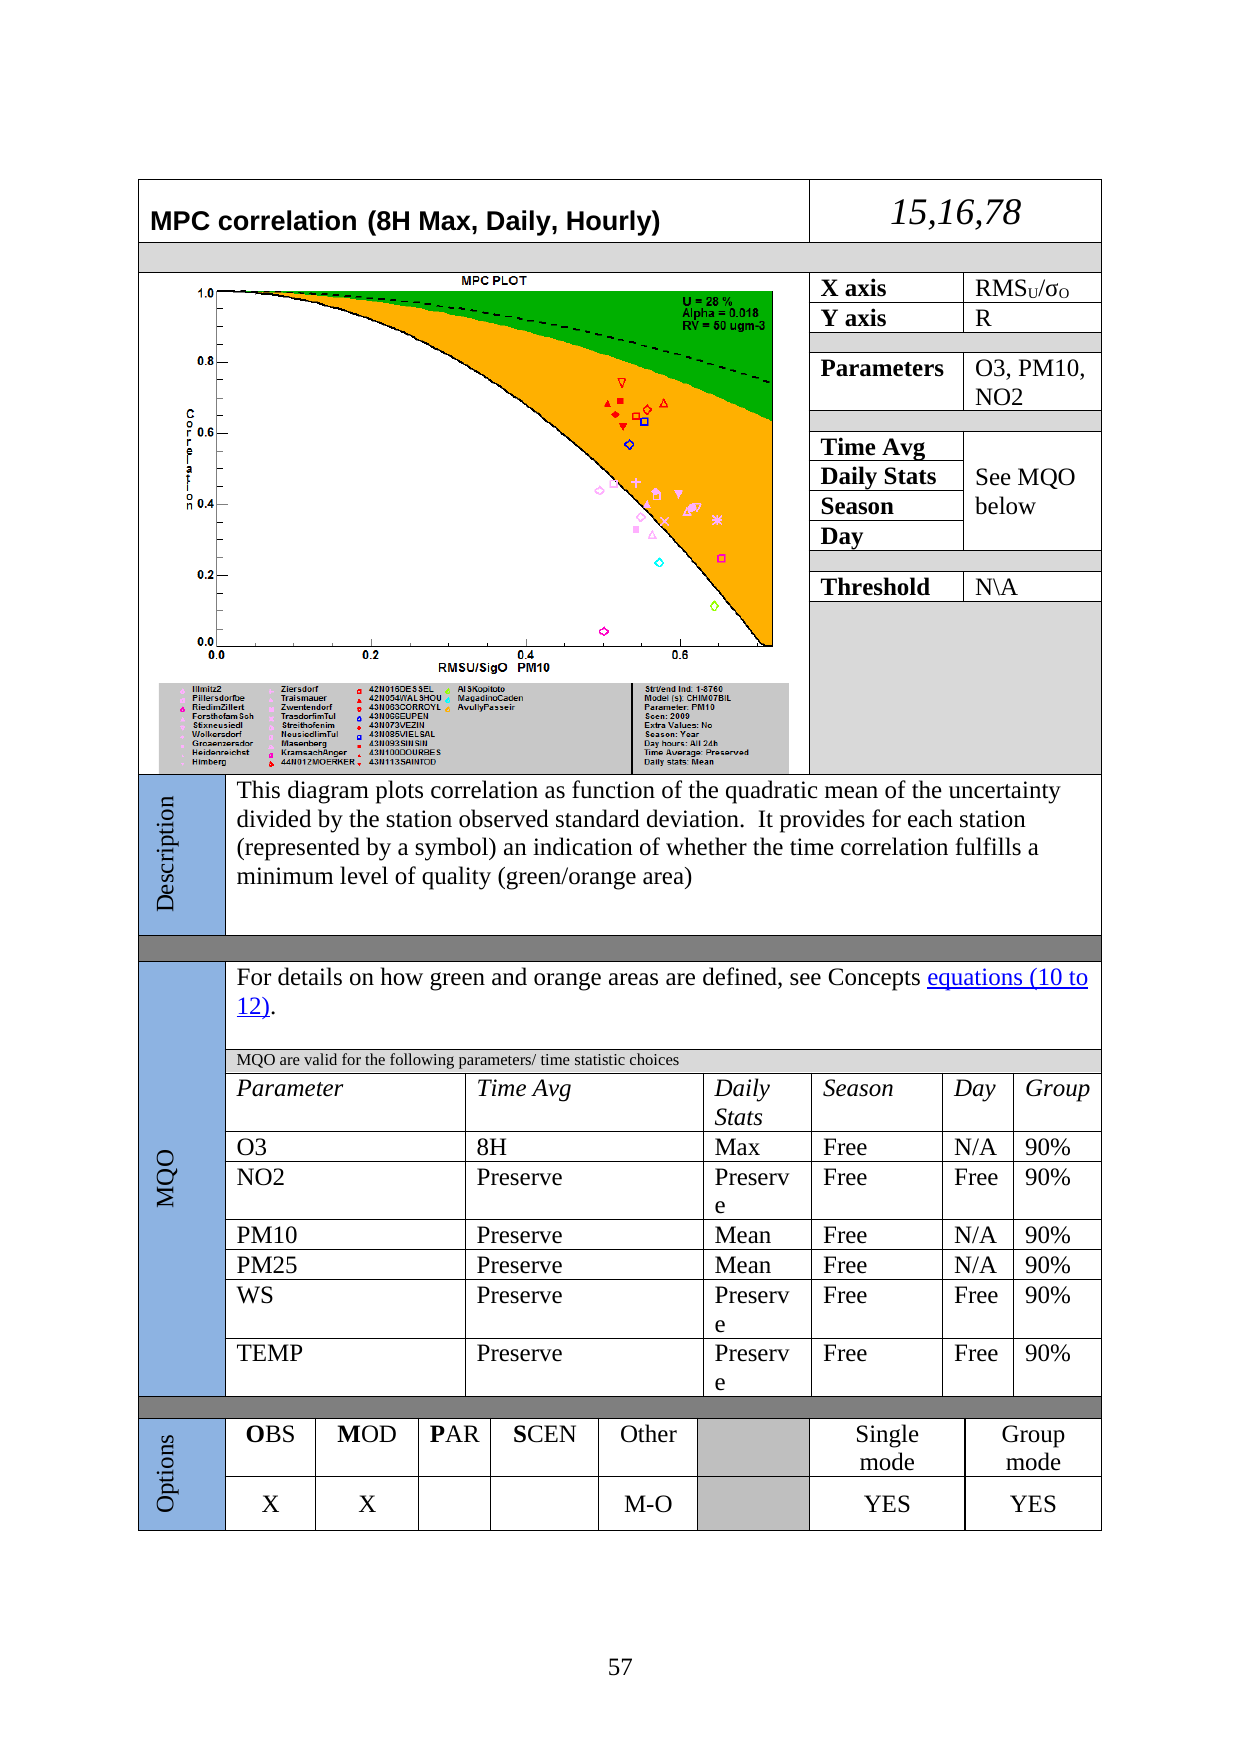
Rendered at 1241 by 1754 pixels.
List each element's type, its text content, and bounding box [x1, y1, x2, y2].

table_cell PM25 [226, 1250, 465, 1279]
table_cell [139, 1397, 1101, 1418]
table_cell 90% [1014, 1339, 1101, 1396]
table_cell This diagram plots correlation as function of the quadratic mean of the uncertainty divided by the station observed standard deviation. It provides for each station (represented by a symbol) an indication of whether the time correlation fulfills a minimum level of quality (green/orange area) [226, 775, 1101, 935]
table_cell Free [812, 1339, 942, 1396]
table_cell N/A [943, 1250, 1013, 1279]
table_cell YES [810, 1477, 964, 1530]
table_cell MQO are valid for the following parameters/ time statistic choices [226, 1050, 1101, 1072]
table_cell Free [812, 1162, 942, 1219]
table_cell [810, 551, 1101, 571]
table_cell Y axis [810, 303, 963, 332]
table_cell Parameter [226, 1074, 465, 1131]
table_cell Time Avg [466, 1074, 703, 1131]
table_cell Time Avg [810, 432, 963, 460]
table_cell N\A [964, 572, 1101, 601]
table_cell O3 [226, 1132, 465, 1161]
table_cell NO2 [226, 1162, 465, 1219]
table_cell Other [599, 1419, 697, 1476]
table_cell [698, 1477, 809, 1530]
table_cell Single mode [810, 1419, 964, 1476]
table_cell MOD [316, 1419, 418, 1476]
table_cell [698, 1419, 809, 1476]
table_cell PM10 [226, 1220, 465, 1249]
table_cell WS [226, 1280, 465, 1337]
table_cell 90% [1014, 1280, 1101, 1337]
table_header 15,16,78 [810, 180, 1101, 242]
table_cell Preserve [704, 1280, 811, 1337]
table_cell PAR [419, 1419, 490, 1476]
table_cell Group [1014, 1074, 1101, 1131]
table_cell Options [139, 1419, 225, 1530]
table_cell Preserve [704, 1339, 811, 1396]
table_cell Max [704, 1132, 811, 1161]
table_cell [139, 273, 158, 774]
table_cell O3, PM10, NO2 [964, 353, 1101, 410]
table_cell OBS [226, 1419, 315, 1476]
table_cell [139, 243, 1101, 272]
table_cell 90% [1014, 1220, 1101, 1249]
table_cell For details on how green and orange areas are defined, see Concepts equations (10 to 12). [226, 962, 1101, 1048]
table_cell MQO [139, 962, 225, 1396]
table_cell Free [812, 1220, 942, 1249]
table_cell Preserve [466, 1280, 703, 1337]
table_cell Preserve [704, 1162, 811, 1219]
table_cell SCEN [491, 1419, 598, 1476]
table_cell Preserve [466, 1250, 703, 1279]
table_cell [810, 411, 1101, 431]
table_cell X [316, 1477, 418, 1530]
table_cell 90% [1014, 1250, 1101, 1279]
table_cell [491, 1477, 598, 1530]
table_cell [789, 273, 809, 774]
table_cell [810, 602, 1101, 774]
table_cell Season [810, 491, 963, 520]
table_cell Free [943, 1339, 1013, 1396]
table_cell Preserve [466, 1162, 703, 1219]
table_cell Description [139, 775, 225, 935]
table_cell Daily Stats [704, 1074, 811, 1131]
table_cell Daily Stats [810, 461, 963, 490]
table_cell [810, 333, 1101, 352]
table_cell TEMP [226, 1339, 465, 1396]
table_cell 90% [1014, 1132, 1101, 1161]
table_cell R [964, 303, 1101, 332]
table_cell 90% [1014, 1162, 1101, 1219]
table_cell Mean [704, 1250, 811, 1279]
table_cell M-O [599, 1477, 697, 1530]
table_cell See MQO below [964, 432, 1101, 550]
table_cell Free [943, 1280, 1013, 1337]
table_cell Free [943, 1162, 1013, 1219]
picture [158, 273, 789, 774]
table_cell Preserve [466, 1220, 703, 1249]
table_cell N/A [943, 1132, 1013, 1161]
table_cell [419, 1477, 490, 1530]
table_cell Group mode [966, 1419, 1101, 1476]
table_header MPC correlation (8H Max, Daily, Hourly) [139, 180, 809, 242]
table_cell Mean [704, 1220, 811, 1249]
table_cell Day [810, 521, 963, 550]
table_cell [139, 936, 1101, 961]
table_cell Free [812, 1250, 942, 1279]
table_cell X [226, 1477, 315, 1530]
table_cell RMSU/σO [964, 273, 1101, 302]
table_cell 8H [466, 1132, 703, 1161]
table_cell Free [812, 1132, 942, 1161]
table_cell Day [943, 1074, 1013, 1131]
table_cell X axis [810, 273, 963, 302]
table_cell Season [812, 1074, 942, 1131]
table_cell Preserve [466, 1339, 703, 1396]
table_cell YES [966, 1477, 1101, 1530]
table_cell Parameters [810, 353, 963, 410]
table_cell N/A [943, 1220, 1013, 1249]
table_cell Threshold [810, 572, 963, 601]
table_cell Free [812, 1280, 942, 1337]
